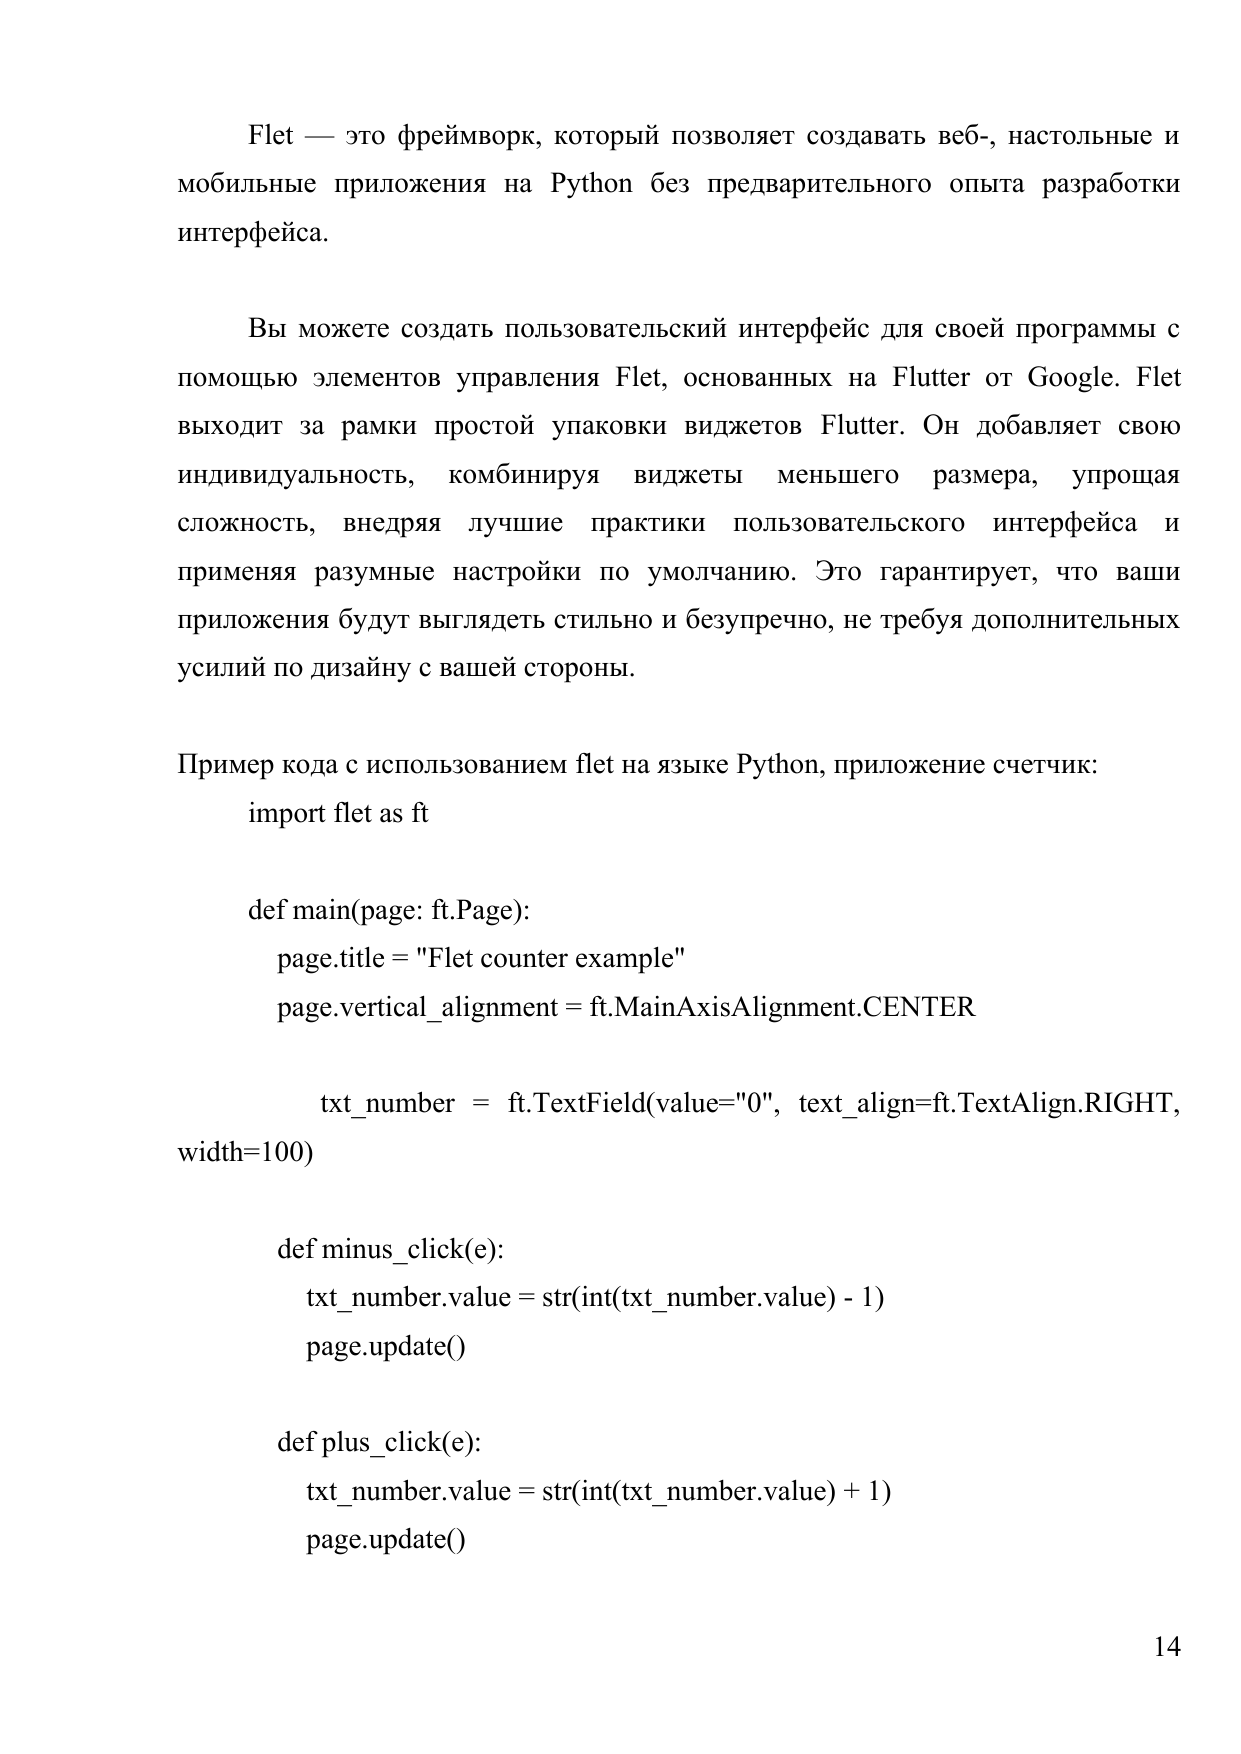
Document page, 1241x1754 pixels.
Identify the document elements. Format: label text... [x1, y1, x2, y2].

text def minus_click(e): [177, 1232, 1181, 1264]
text Вы можете создать пользовательский интерфейс для своей программы с помощью элементов управления Flet, основанных на Flutter от Google. Flet выходит за рамки простой упаковки виджетов Flutter. Он добавляет свою индивидуальность, комбинируя виджеты меньшего размера, упрощая сложность, внедряя лучшие практики пользовательского интерфейса и применяя разумные настройки по умолчанию. Это гарантирует, что ваши приложения будут выглядеть стильно и безупречно, не требуя дополнительных усилий по дизайну с вашей стороны. [177, 312, 1181, 683]
text def main(page: ft.Page): [177, 893, 1181, 925]
text def plus_click(e): [177, 1426, 1181, 1458]
text Пример кода с использованием flet на языке Python, приложение счетчик: [177, 748, 1181, 780]
text import flet as ft [177, 796, 1181, 828]
text page.update() [177, 1523, 1181, 1555]
text txt_number.value = str(int(txt_number.value) - 1) [177, 1281, 1181, 1313]
text page.vertical_alignment = ft.MainAxisAlignment.CENTER [177, 990, 1181, 1022]
text page.update() [177, 1329, 1181, 1361]
text txt_number = ft.TextField(value="0", text_align=ft.TextAlign.RIGHT, width=100) [177, 1087, 1181, 1167]
text page.title = "Flet counter example" [177, 941, 1181, 974]
text Flet — это фреймворк, который позволяет создавать веб-, настольные и мобильные приложения на Python без предварительного опыта разработки интерфейса. [177, 118, 1181, 247]
text txt_number.value = str(int(txt_number.value) + 1) [177, 1474, 1181, 1507]
